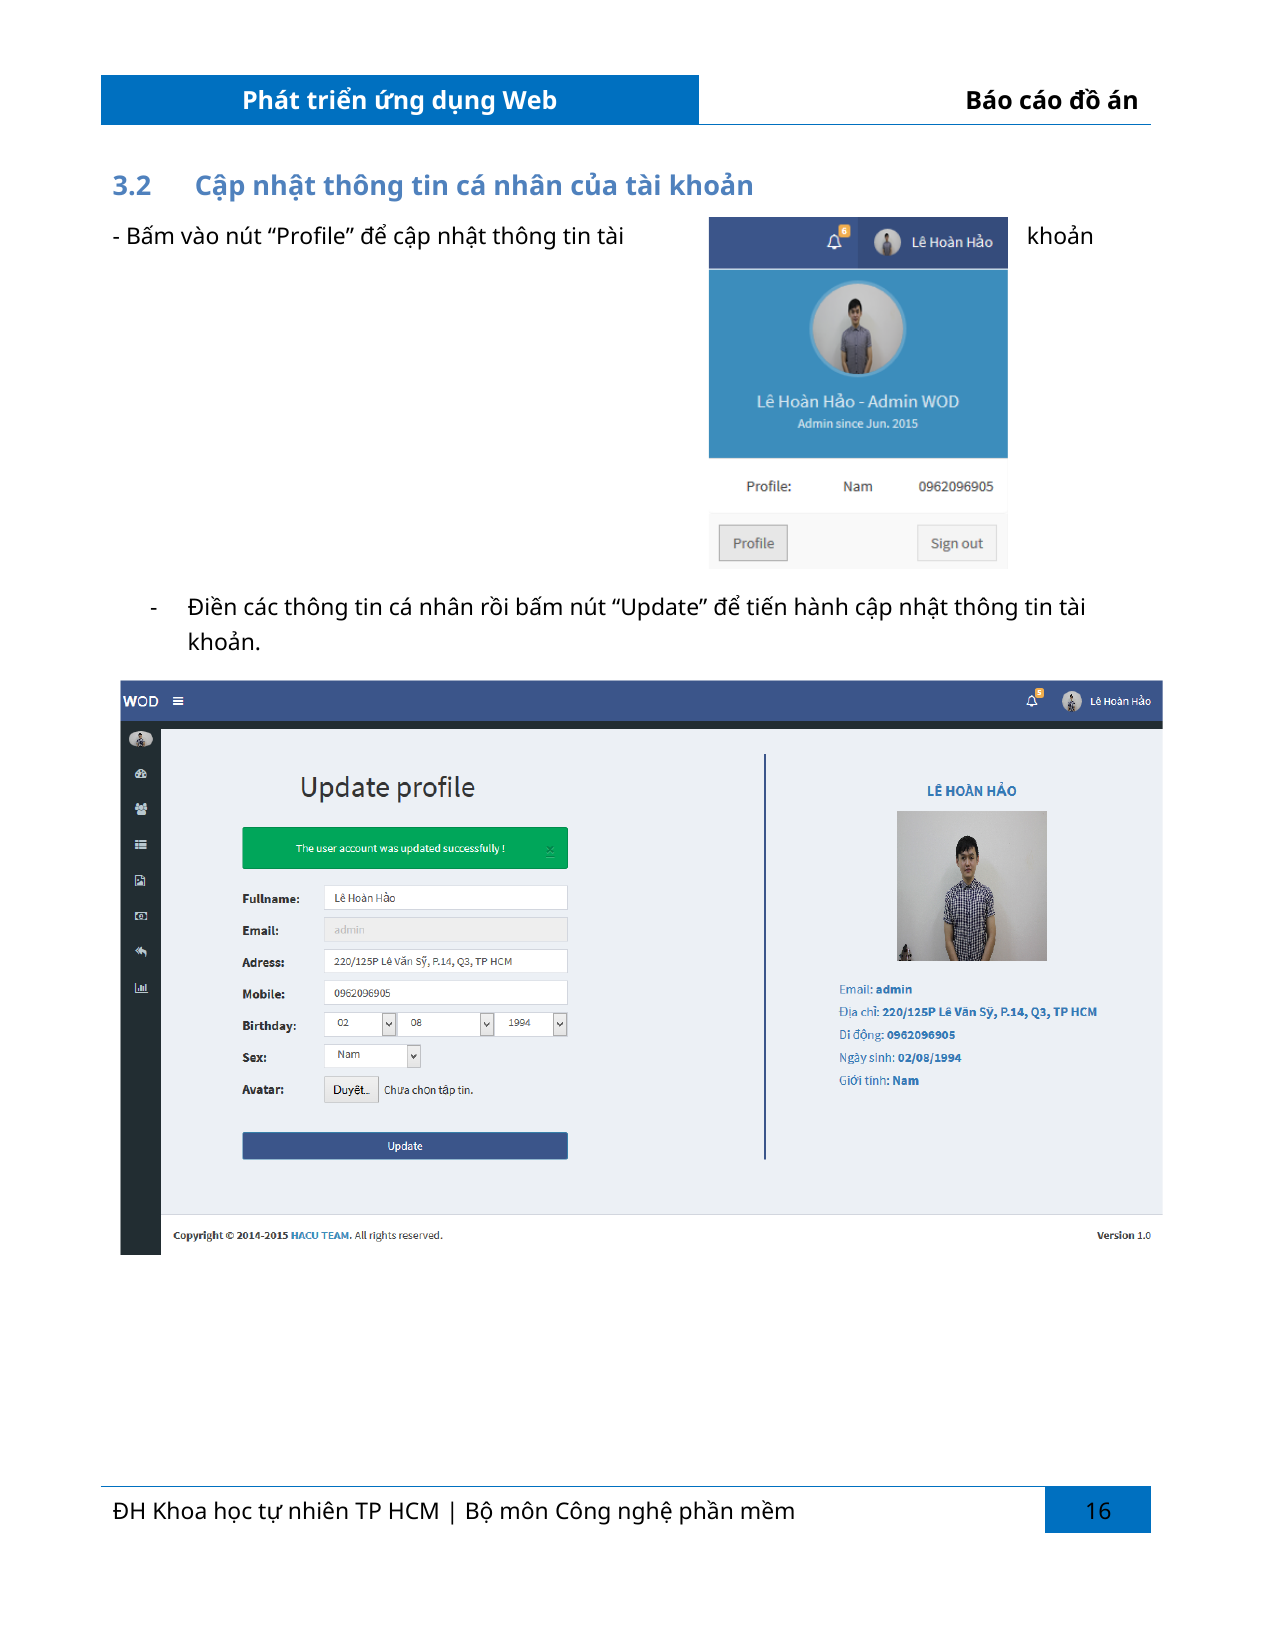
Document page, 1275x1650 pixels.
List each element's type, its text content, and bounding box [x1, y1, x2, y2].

list Điền các thông tin cá nhân rồi bấm nút “Update” để tiến hành cập nhật thông tin tài khoản. [150, 590, 1162, 658]
text - Bấm vào nút “Profile” để cập nhật thông tin tài khoản [1008, 219, 1162, 251]
text - Bấm vào nút “Profile” để cập nhật thông tin tài khoản [112, 219, 707, 251]
picture [112, 672, 1163, 1255]
subtitle 3.2 Cập nhật thông tin cá nhân của tài khoản [112, 167, 1162, 204]
picture [707, 217, 1008, 568]
